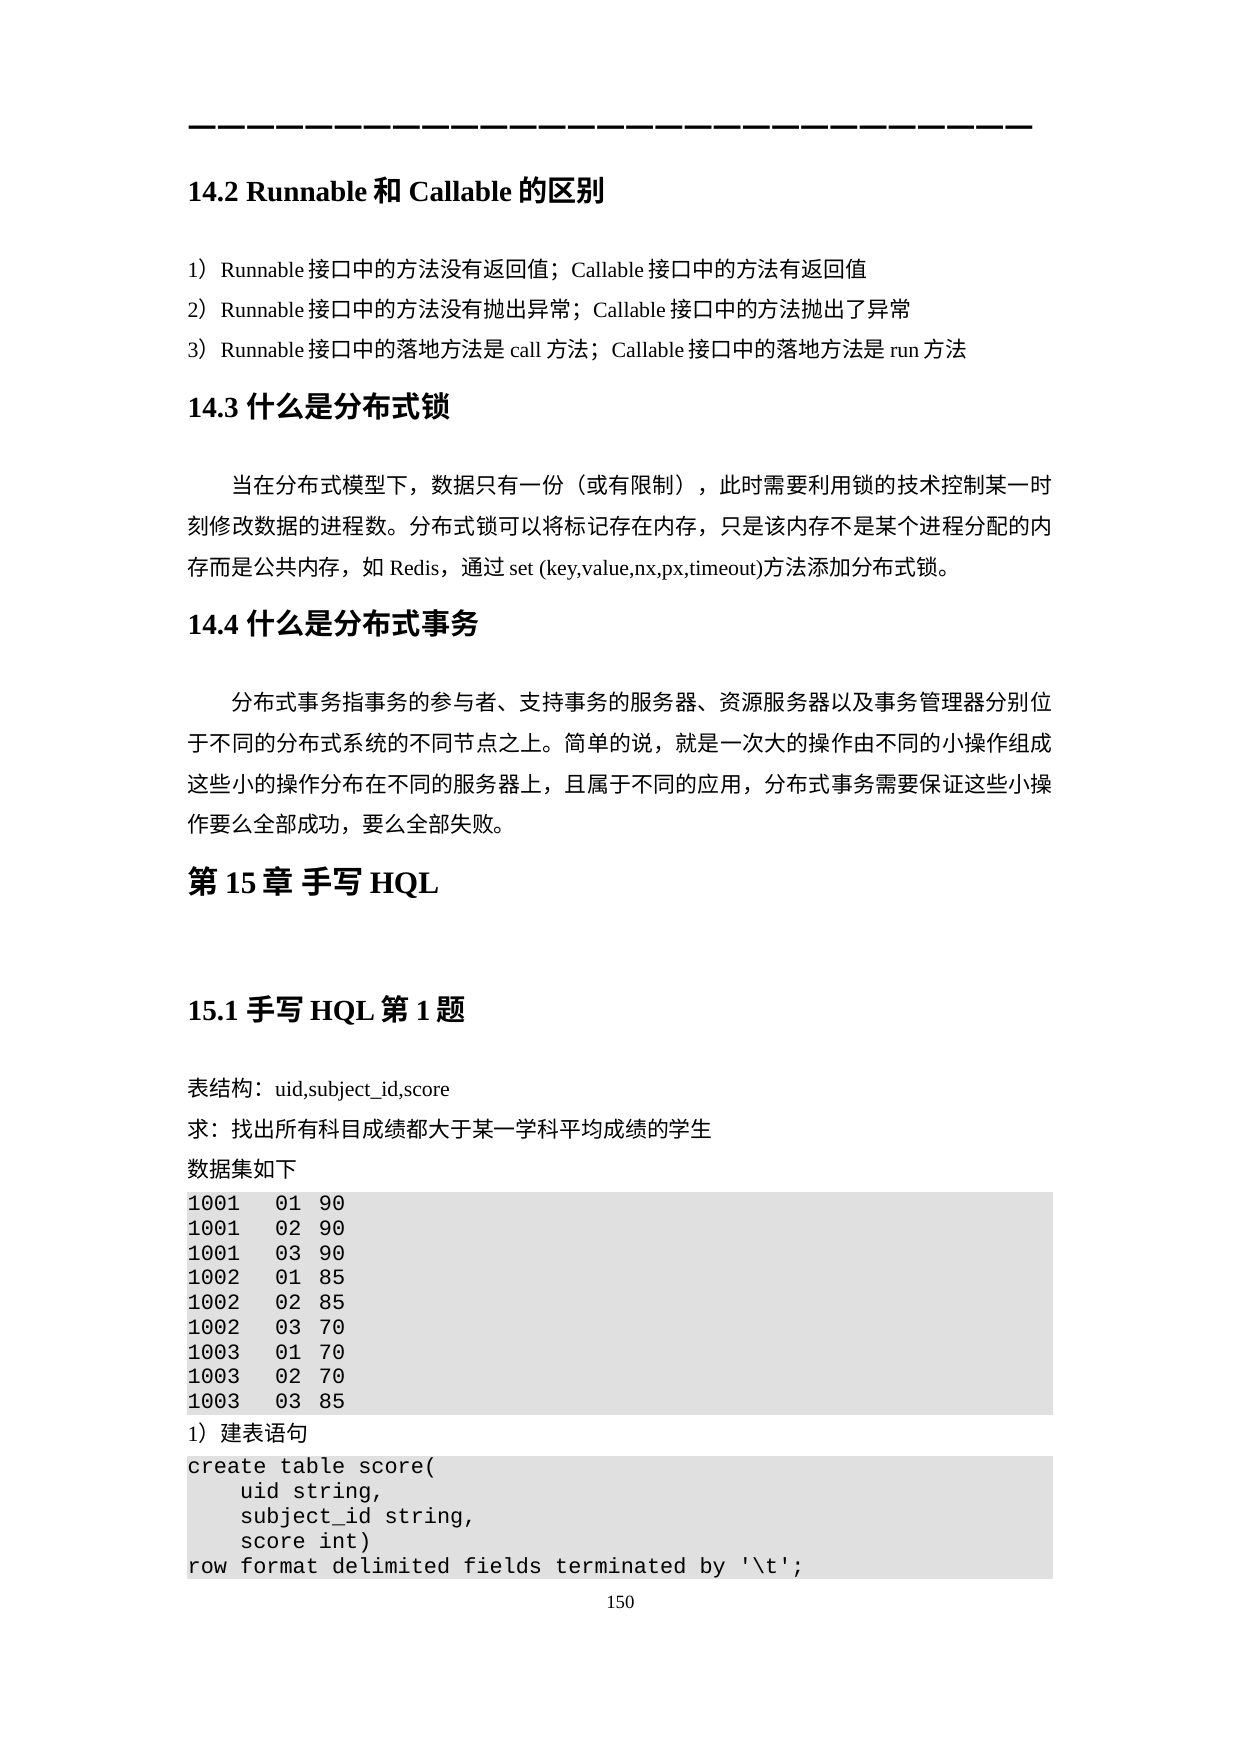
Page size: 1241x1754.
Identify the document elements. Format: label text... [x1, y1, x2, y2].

text 求：找出所有科目成绩都大于某一学科平均成绩的学生 [187, 1111, 1053, 1144]
text row format delimited fields terminated by '\t'; [187, 1555, 1053, 1579]
text 1003 01 70 [187, 1341, 1053, 1366]
text 表结构：uid,subject_id,score [187, 1071, 1053, 1103]
text 1002 02 85 [187, 1291, 1053, 1316]
text 数据集如下 [187, 1152, 1053, 1184]
subtitle 第15章 手写HQL [187, 847, 1053, 912]
text uid string, [187, 1480, 1053, 1505]
text score int) [187, 1530, 1053, 1555]
text 1）Runnable接口中的方法没有返回值；Callable接口中的方法有返回值 [187, 251, 1053, 284]
text subject_id string, [187, 1505, 1053, 1530]
text 14.2 Runnable和Callable的区别 [187, 156, 1053, 221]
text 1）建表语句 [187, 1415, 1053, 1448]
subtitle 15.1 手写HQL 第1题 [187, 975, 1053, 1040]
text create table score( [187, 1456, 1053, 1480]
text 3）Runnable接口中的落地方法是call方法；Callable接口中的落地方法是run方法 [187, 332, 1053, 364]
text 1003 02 70 [187, 1366, 1053, 1390]
text 1002 03 70 [187, 1316, 1053, 1341]
text 1003 03 85 [187, 1390, 1053, 1415]
text 当在分布式模型下，数据只有一份（或有限制），此时需要利用锁的技术控制某一时刻修改数据的进程数。分布式锁可以将标记存在内存，只是该内存不是某个进程分配的内存而是公共内存，如 Redis，通过set (key,value,nx,px,timeout)方法添加分布式锁。 [187, 468, 1053, 582]
text 1001 03 90 [187, 1242, 1053, 1266]
text 1001 01 90 [187, 1192, 1053, 1217]
text 分布式事务指事务的参与者、支持事务的服务器、资源服务器以及事务管理器分别位于不同的分布式系统的不同节点之上。简单的说，就是一次大的操作由不同的小操作组成，这些小的操作分布在不同的服务器上，且属于不同的应用，分布式事务需要保证这些小操作要么全部成功，要么全部失败。 [187, 685, 1053, 839]
text 1001 02 90 [187, 1217, 1053, 1242]
text 1002 01 85 [187, 1266, 1053, 1291]
text 2）Runnable接口中的方法没有抛出异常；Callable接口中的方法抛出了异常 [187, 292, 1053, 324]
text 14.3 什么是分布式锁 [187, 372, 1053, 437]
text 14.4 什么是分布式事务 [187, 589, 1053, 654]
